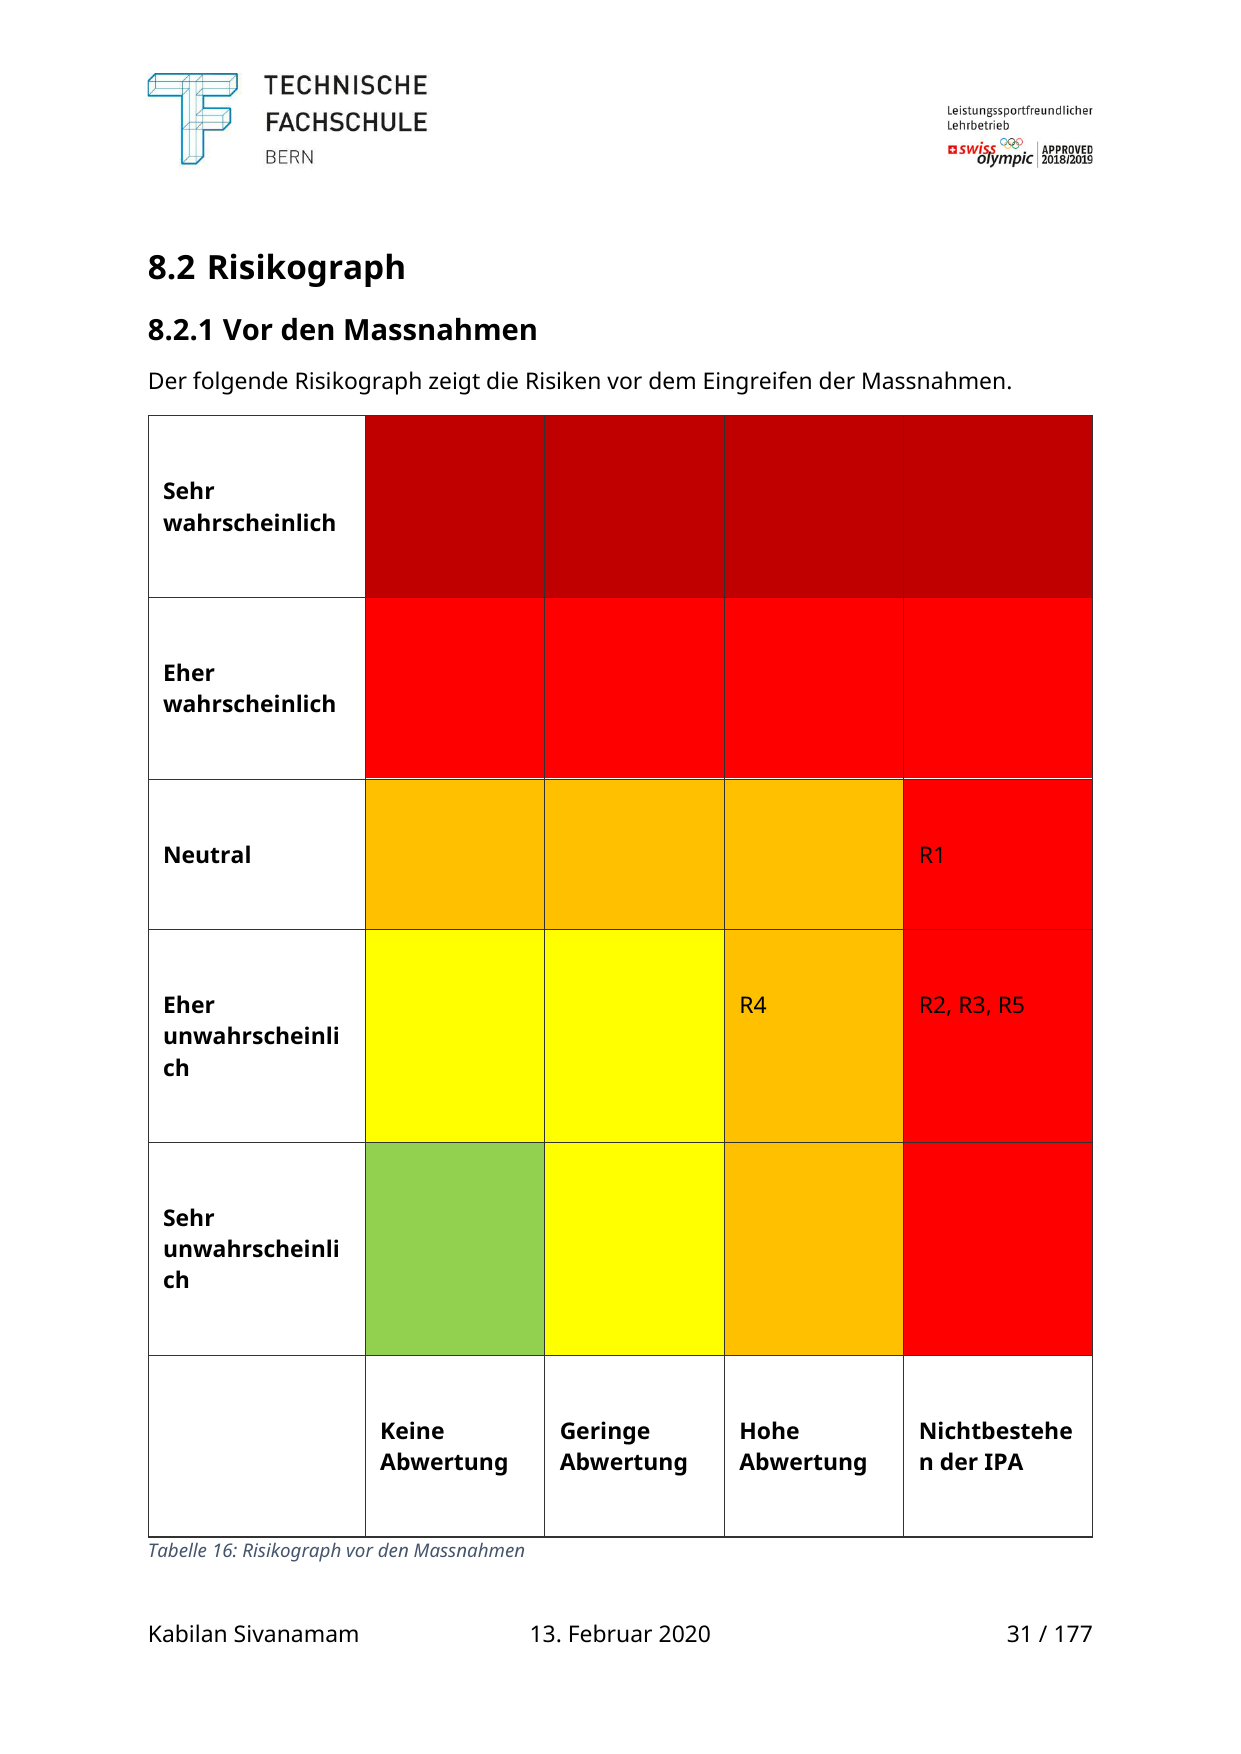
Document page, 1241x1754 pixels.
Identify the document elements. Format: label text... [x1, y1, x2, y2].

table_cell Eher wahrscheinlich [149, 598, 365, 778]
table_cell [545, 1143, 724, 1355]
table_header [545, 416, 724, 597]
table_cell Hohe Abwertung [725, 1356, 903, 1536]
table_cell Keine Abwertung [366, 1356, 544, 1536]
table_cell R1 [904, 780, 1092, 929]
table_header [366, 416, 544, 597]
table_cell Nichtbestehen der IPA [904, 1356, 1092, 1536]
table_cell [366, 780, 544, 929]
table_cell [545, 598, 724, 778]
table_cell [366, 598, 544, 778]
subtitle Vor den Massnahmen [148, 309, 1093, 349]
table_cell [725, 598, 903, 778]
table_cell [725, 780, 903, 929]
table_header Sehr wahrscheinlich [149, 416, 365, 597]
table_cell [366, 1143, 544, 1355]
table_cell R4 [725, 930, 903, 1142]
table_cell [904, 598, 1092, 778]
picture [147, 73, 1093, 196]
table_cell [149, 1356, 365, 1536]
table_cell R2, R3, R5 [904, 930, 1092, 1142]
table_header [725, 416, 903, 597]
table_cell [366, 930, 544, 1142]
table_cell [725, 1143, 903, 1355]
table_cell Neutral [149, 780, 365, 929]
table_cell Sehr unwahrscheinlich [149, 1143, 365, 1355]
text Der folgende Risikograph zeigt die Risiken vor dem Eingreifen der Massnahmen. [148, 365, 1093, 396]
table_header [904, 416, 1092, 597]
subtitle Risikograph [148, 244, 1093, 289]
table_cell Geringe Abwertung [545, 1356, 724, 1536]
table_cell [904, 1143, 1092, 1355]
table_cell [545, 930, 724, 1142]
table_cell Eher unwahrscheinlich [149, 930, 365, 1142]
table_cell [545, 780, 724, 929]
